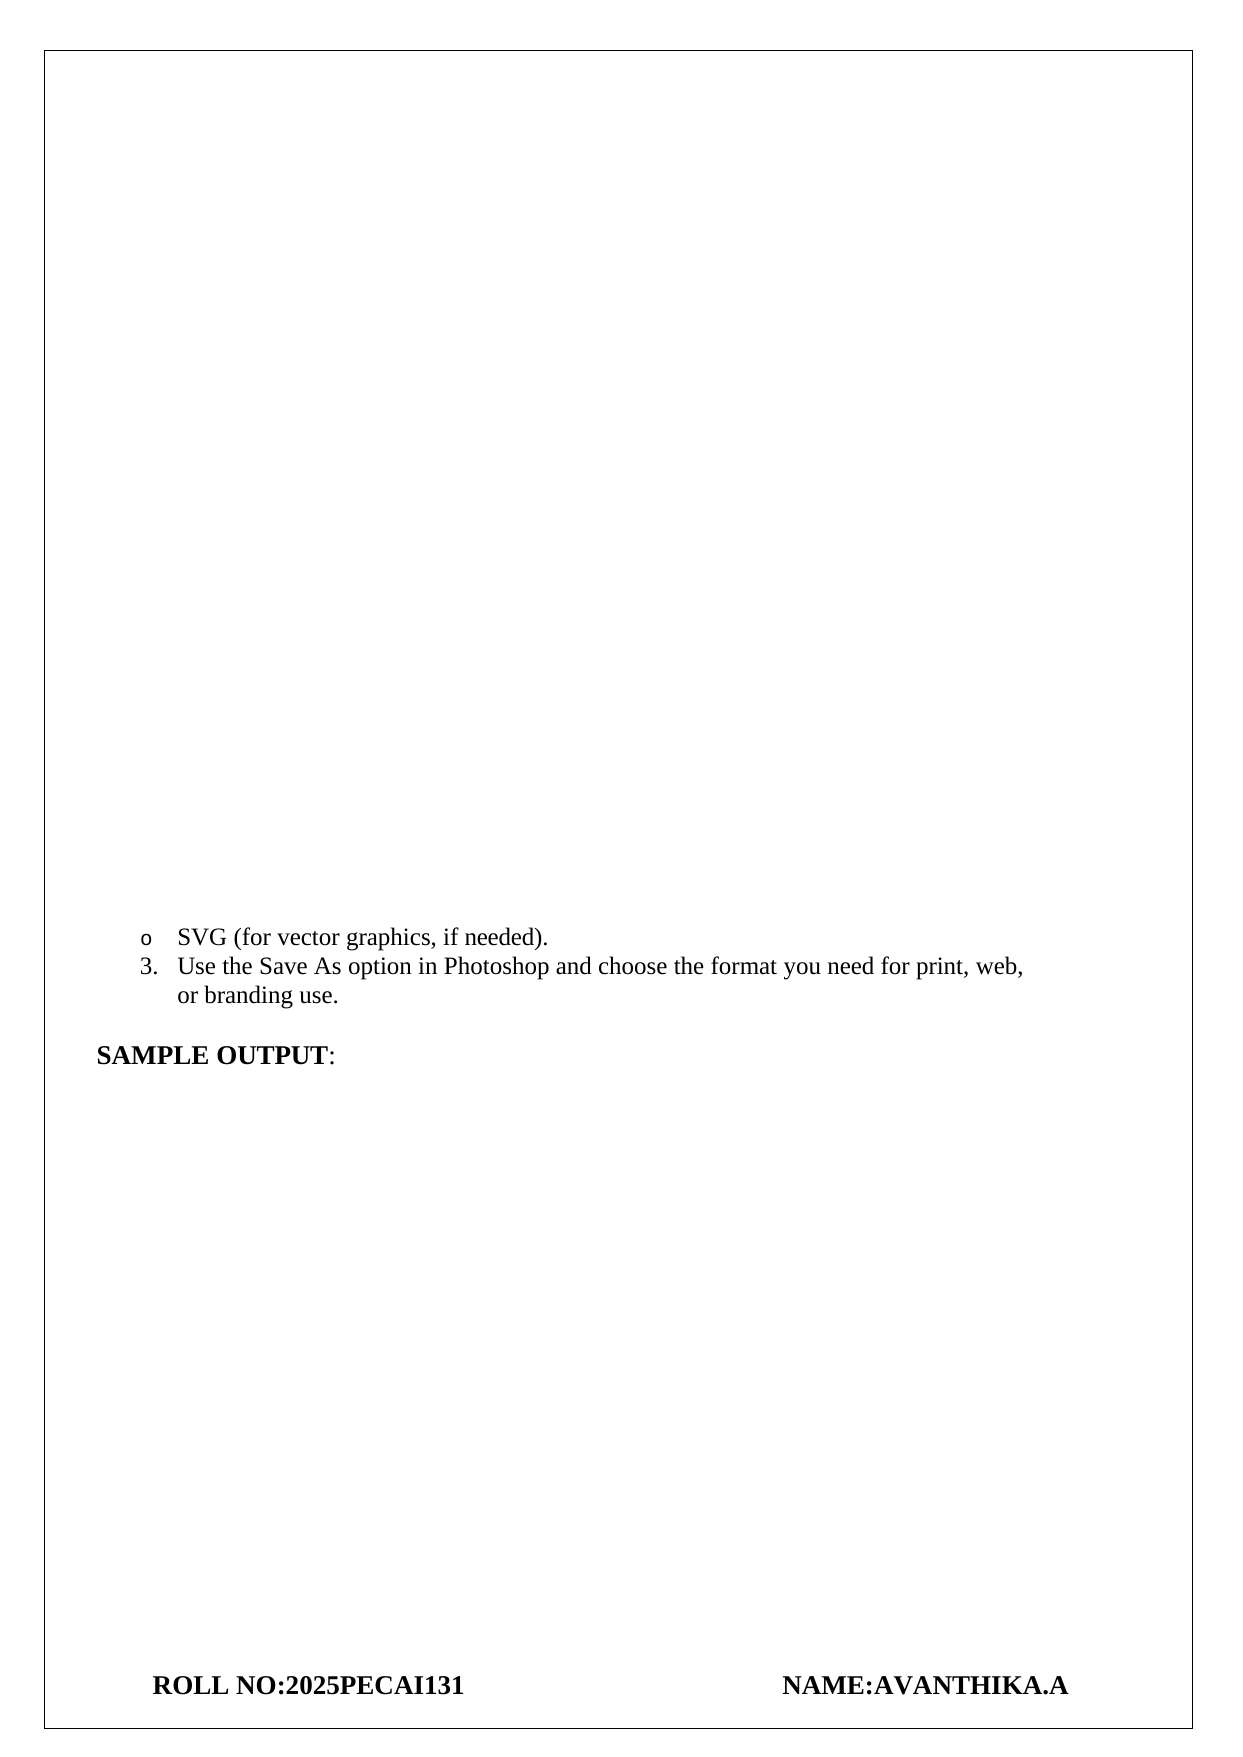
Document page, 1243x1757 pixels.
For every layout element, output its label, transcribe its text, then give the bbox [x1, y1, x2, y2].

list SVG (for vector graphics, if needed). [140, 922, 1184, 951]
subtitle SAMPLE OUTPUT: [96, 1039, 1184, 1071]
list Use the Save As option in Photoshop and choose the format you need for print, web, or branding use. [139, 951, 1048, 1009]
